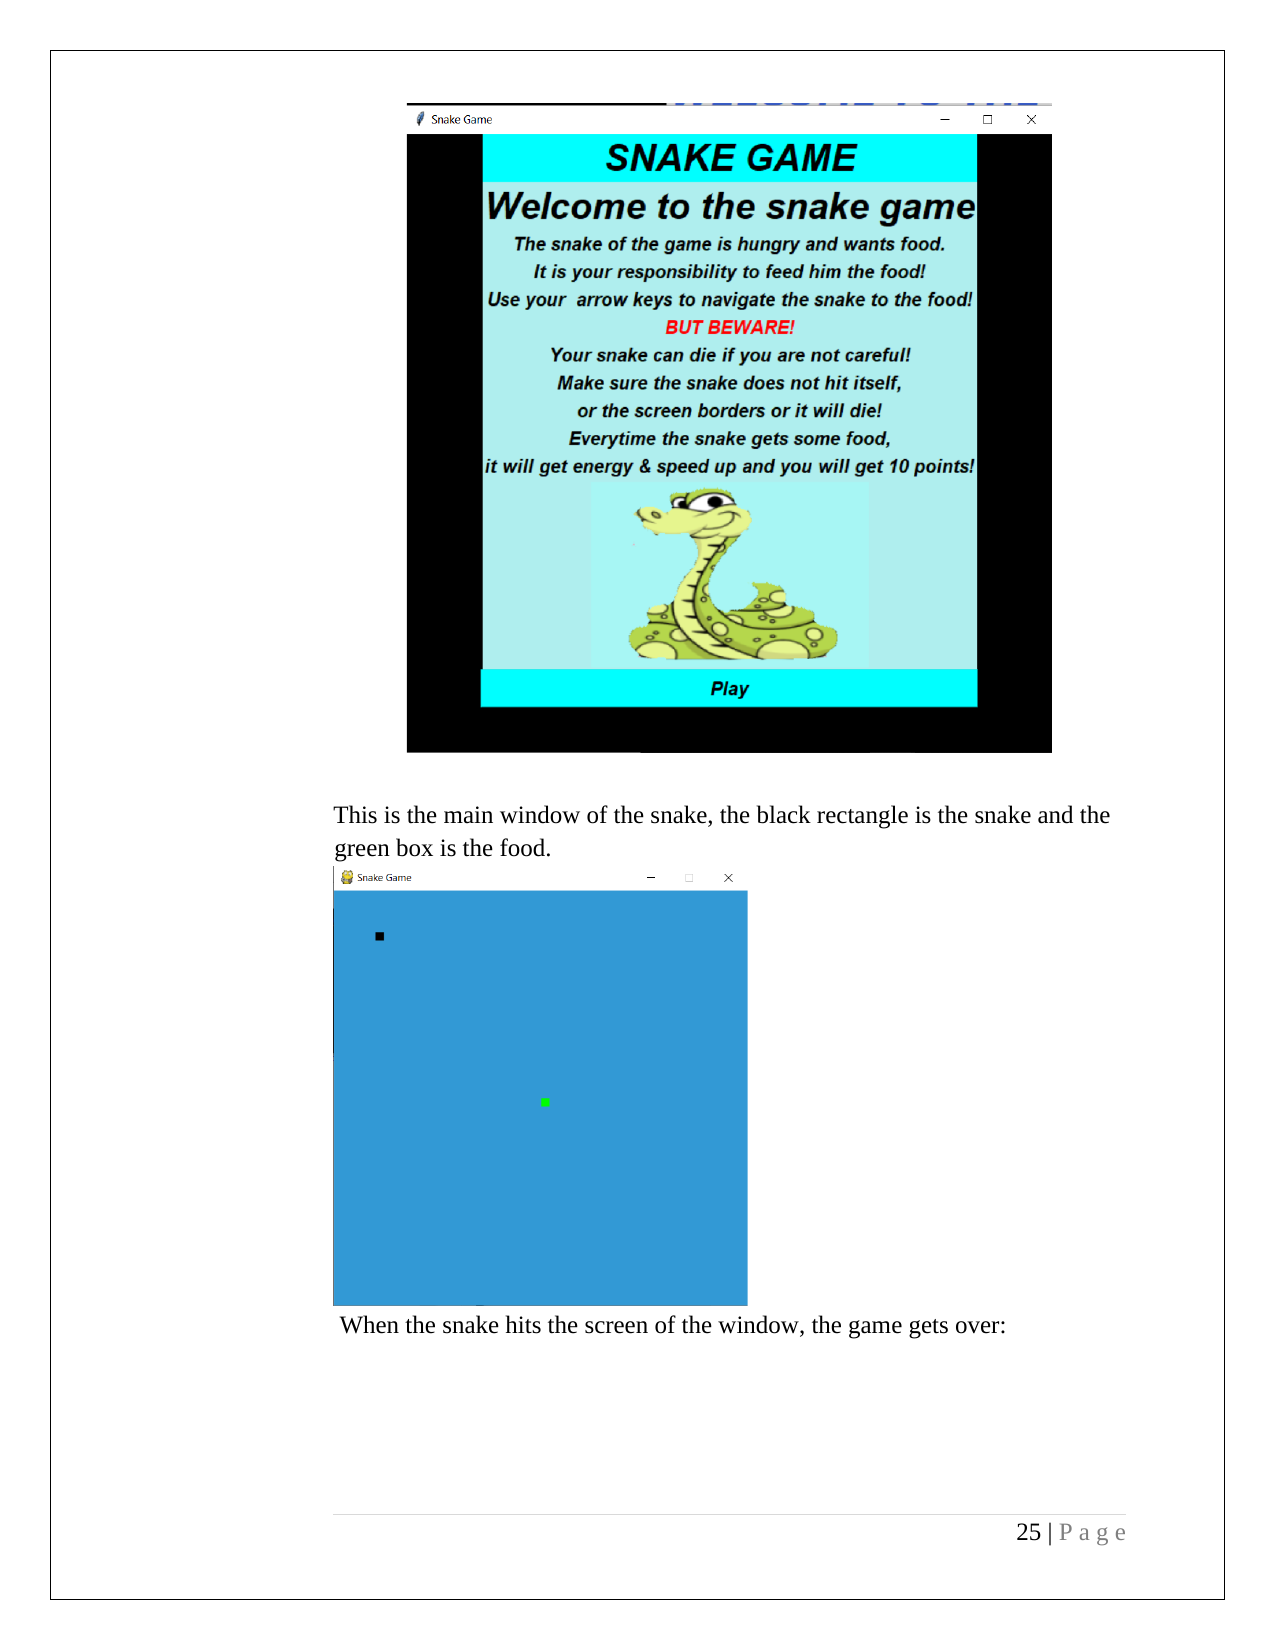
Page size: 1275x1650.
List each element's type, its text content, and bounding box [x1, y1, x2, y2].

text When the snake hits the screen of the window, the game gets over: [333, 1310, 1126, 1339]
picture [406, 103, 1052, 753]
picture [333, 866, 748, 1306]
text This is the main window of the snake, the black rectangle is the snake and the green box is the food. [333, 801, 1126, 862]
